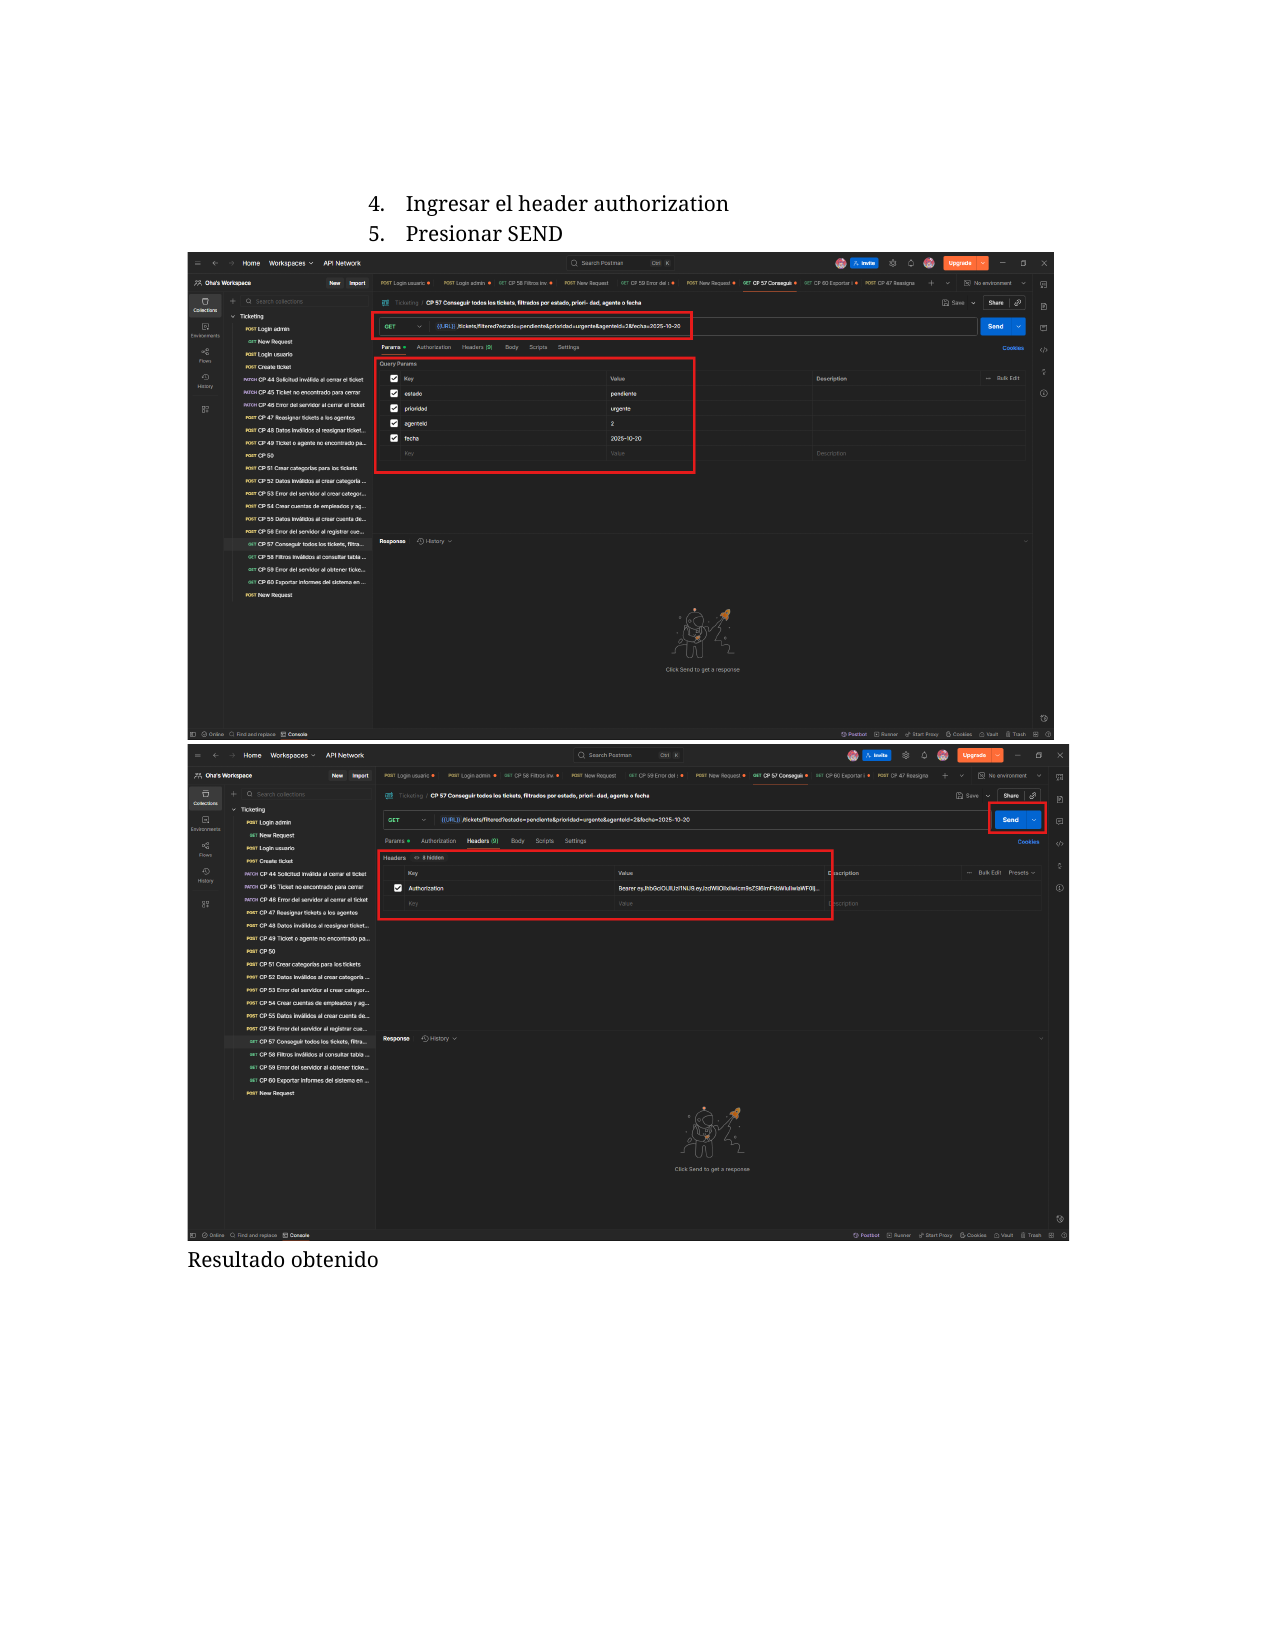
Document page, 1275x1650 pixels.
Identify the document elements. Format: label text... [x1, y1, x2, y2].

picture [187, 252, 1054, 740]
list Ingresar el header authorization [368, 189, 1275, 218]
text Resultado obtenido [187, 1245, 1275, 1273]
picture [187, 744, 1070, 1241]
list Presionar SEND [368, 219, 1275, 248]
